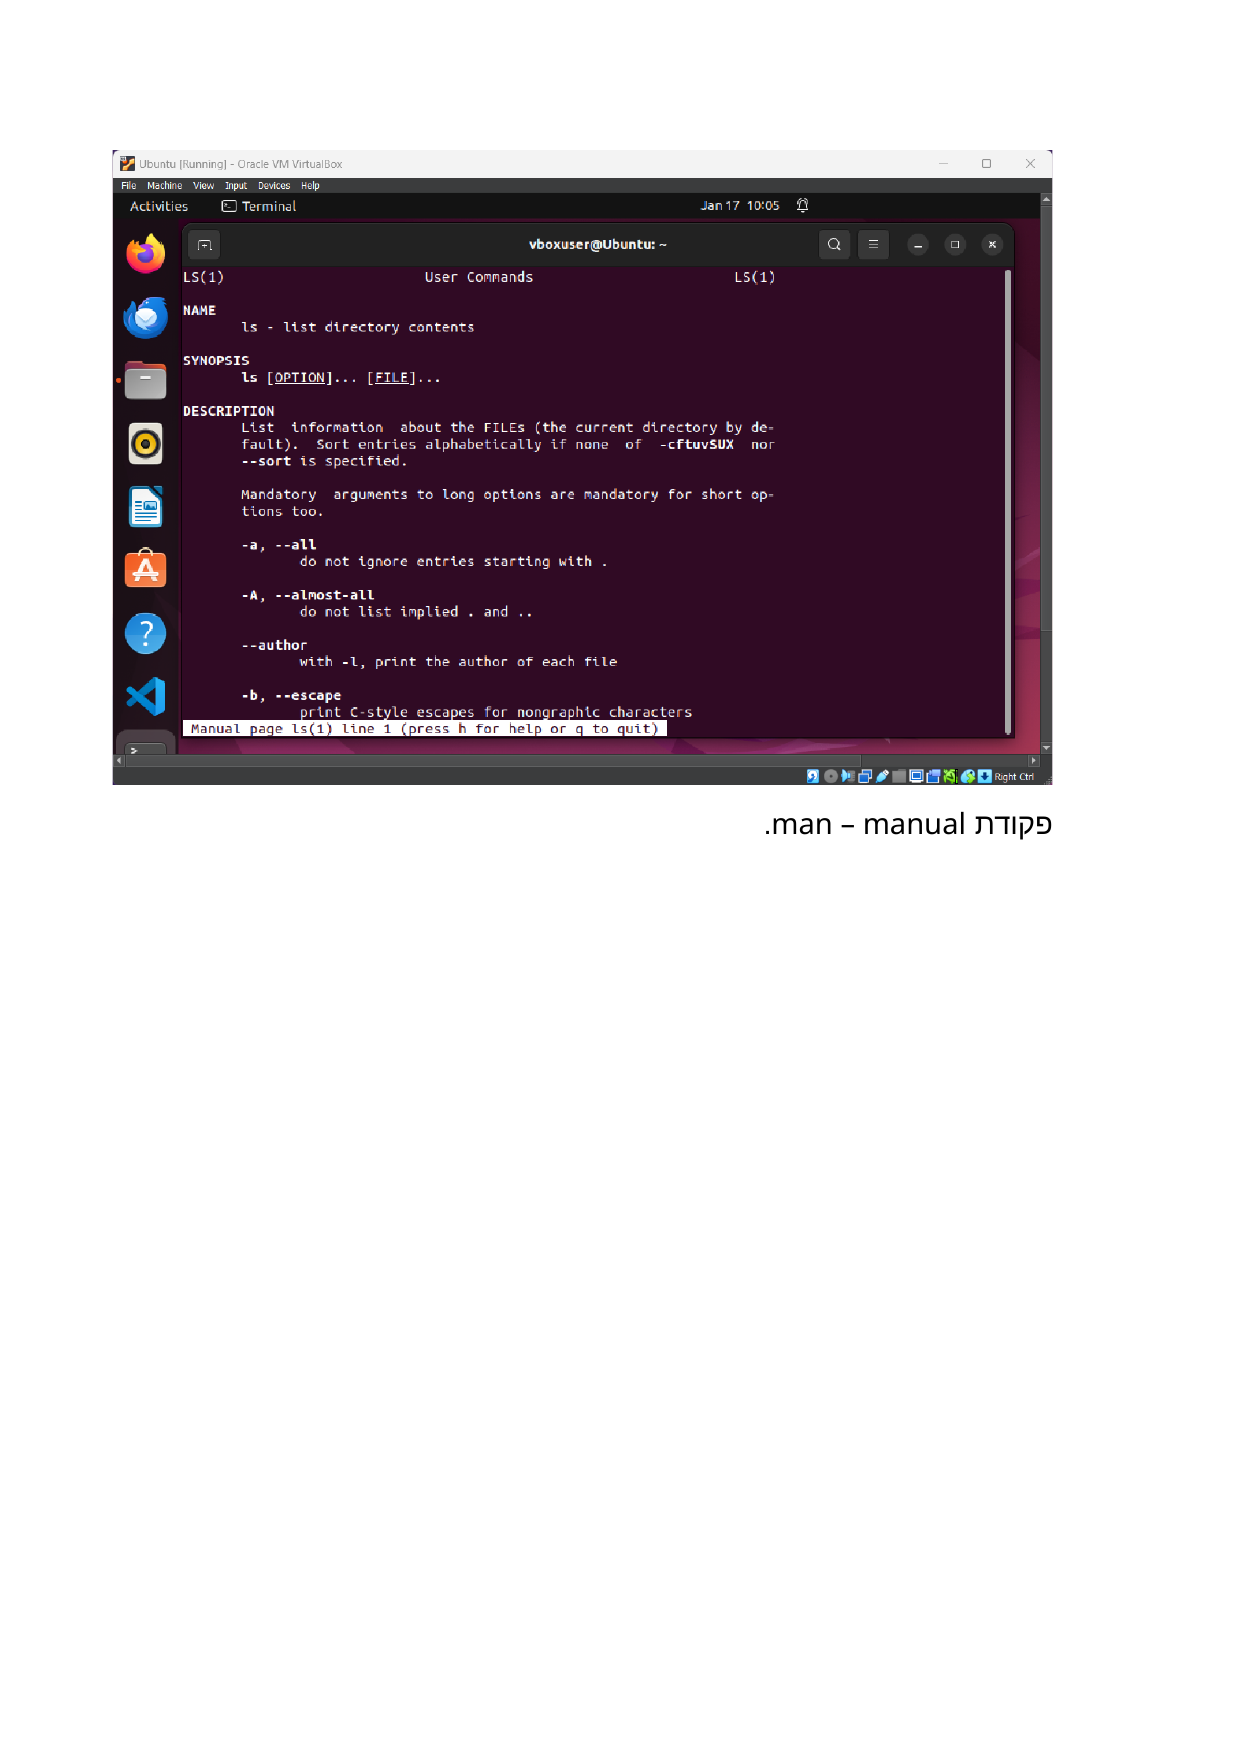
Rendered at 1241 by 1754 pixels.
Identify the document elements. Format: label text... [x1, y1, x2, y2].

text פקודת man – manual. [150, 804, 1053, 843]
picture [112, 150, 1053, 785]
